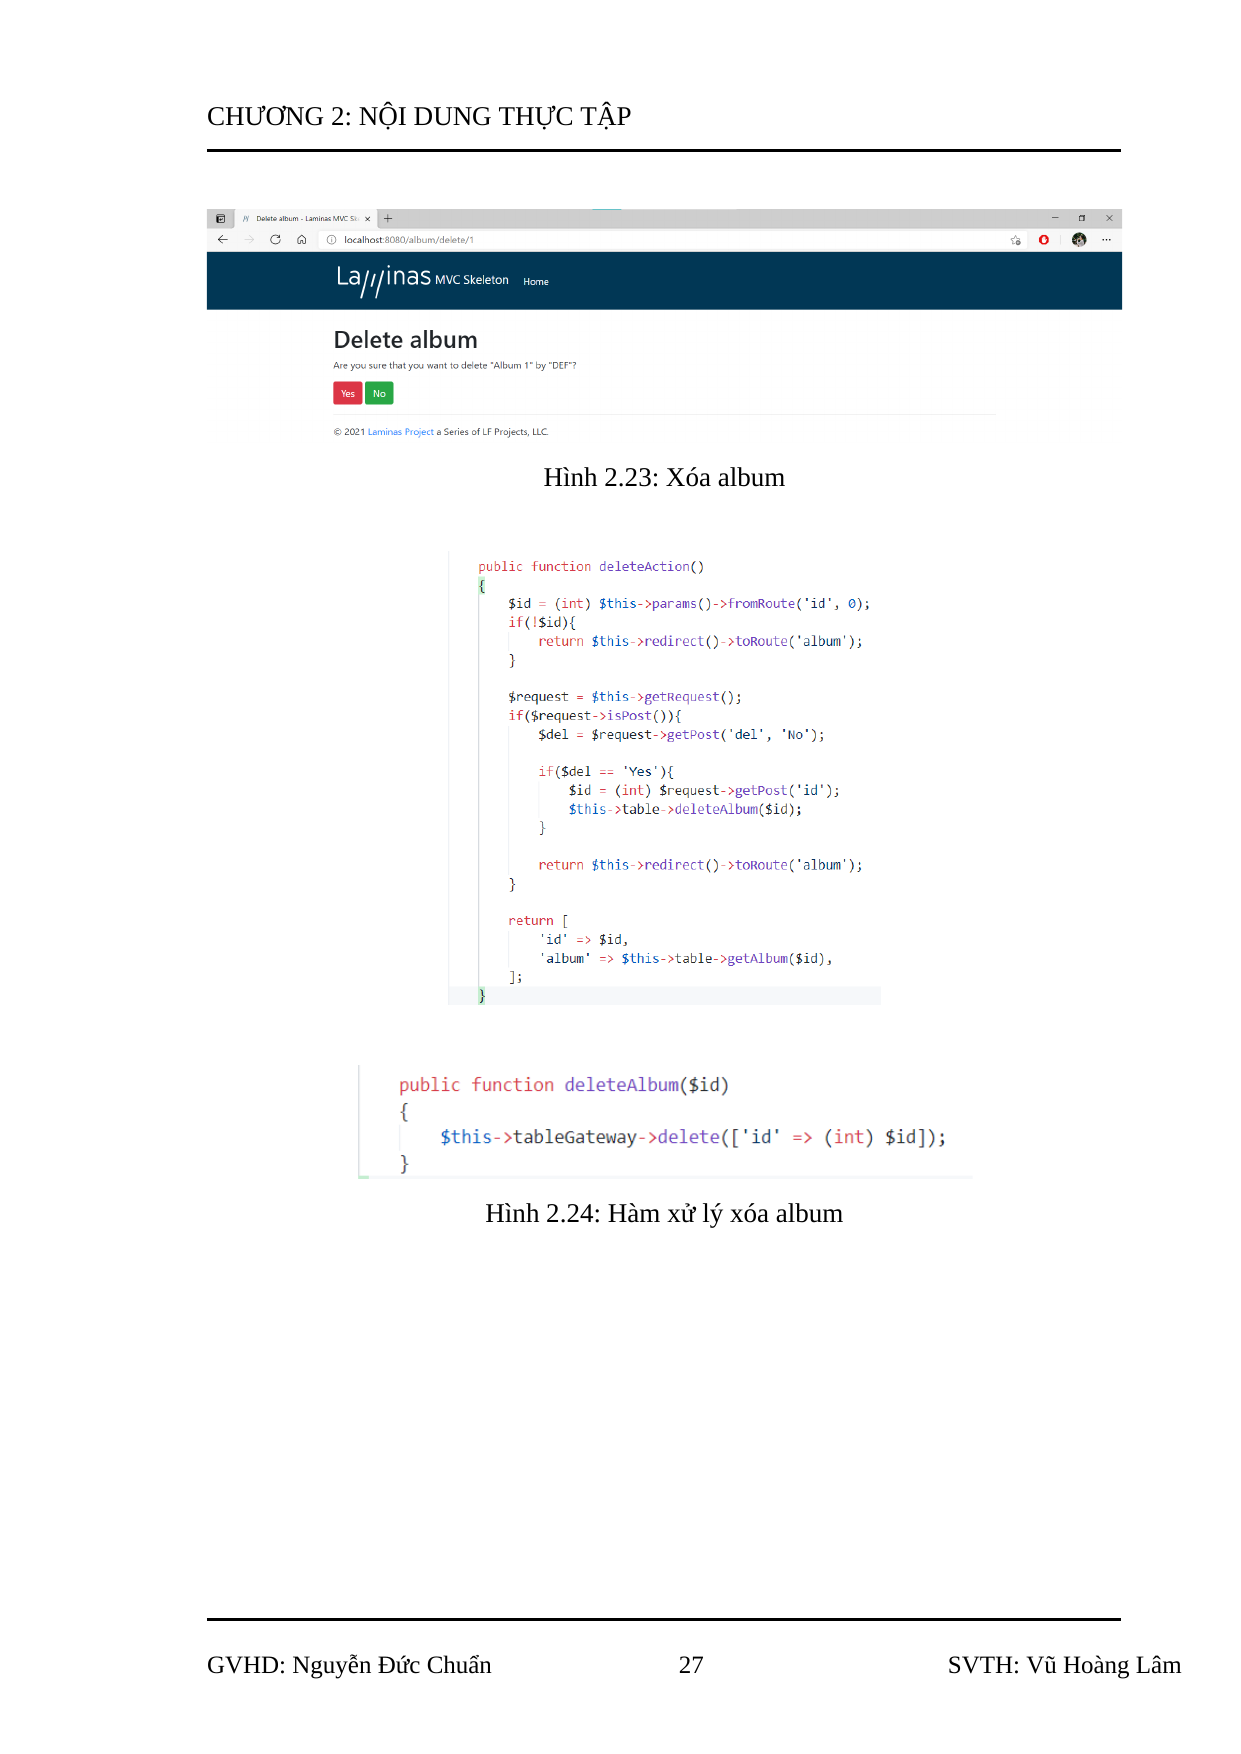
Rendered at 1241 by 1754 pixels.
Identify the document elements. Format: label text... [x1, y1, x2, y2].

subtitle Hình 2.23: Xóa album [207, 461, 1122, 492]
picture [448, 551, 881, 1008]
picture [356, 1065, 973, 1179]
picture [206, 209, 1123, 443]
subtitle Hình 2.24: Hàm xử lý xóa album [207, 1197, 1122, 1228]
